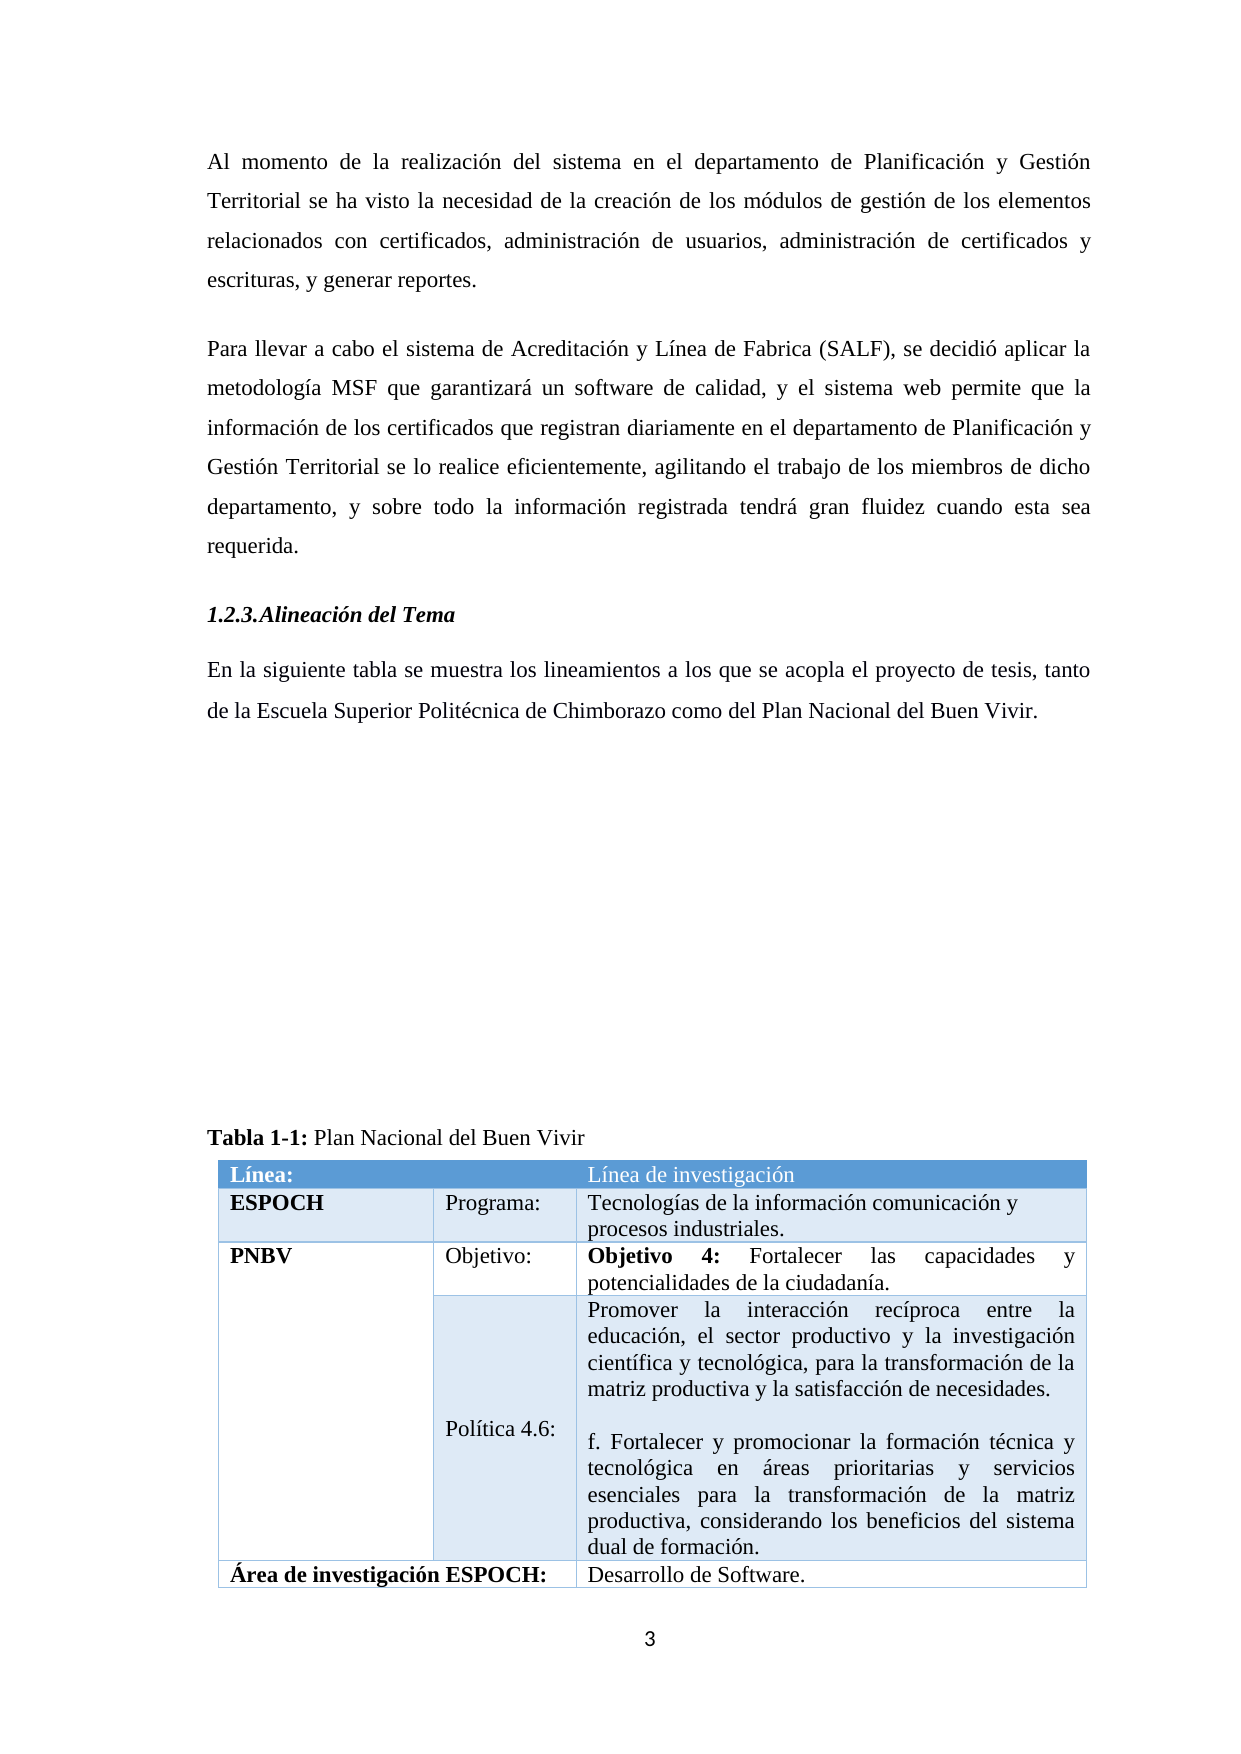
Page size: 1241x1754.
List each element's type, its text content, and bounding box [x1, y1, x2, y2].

text Para llevar a cabo el sistema de Acreditación y Línea de Fabrica (SALF), se decidió aplicar la metodología MSF que garantizará un software de calidad, y el sistema web permite que la información de los certificados que registran diariamente en el departamento de Planificación y Gestión Territorial se lo realice eficientemente, agilitando el trabajo de los miembros de dicho departamento, y sobre todo la información registrada tendrá gran fluidez cuando esta sea requerida. [207, 335, 1092, 558]
text Tabla 1-1: Plan Nacional del Buen Vivir [207, 1123, 1092, 1150]
table_header Línea de investigación [577, 1161, 1086, 1188]
table_cell Desarrollo de Software. [577, 1561, 1086, 1587]
table_cell Programa: [434, 1189, 576, 1241]
table_cell Objetivo 4: Fortalecer las capacidades y potencialidades de la ciudadanía. [577, 1243, 1086, 1295]
text En la siguiente tabla se muestra los lineamientos a los que se acopla el proyecto de tesis, tanto de la Escuela Superior Politécnica de Chimborazo como del Plan Nacional del Buen Vivir. [207, 656, 1092, 725]
table_cell Política 4.6: [434, 1296, 576, 1560]
table_cell PNBV [219, 1243, 433, 1560]
text Al momento de la realización del sistema en el departamento de Planificación y Gestión Territorial se ha visto la necesidad de la creación de los módulos de gestión de los elementos relacionados con certificados, administración de usuarios, administración de certificados y escrituras, y generar reportes. [207, 148, 1092, 292]
table_cell Área de investigación ESPOCH: [219, 1561, 576, 1587]
table_cell Objetivo: [434, 1243, 576, 1295]
table_cell Promover la interacción recíproca entre la educación, el sector productivo y la investigación científica y tecnológica, para la transformación de la matriz productiva y la satisfacción de necesidades. f. Fortalecer y promocionar la formación técnica y tecnológica en áreas prioritarias y servicios esenciales para la transformación de la matriz productiva, considerando los beneficios del sistema dual de formación. [577, 1296, 1086, 1560]
table_header Línea: [219, 1161, 576, 1188]
table_cell Tecnologías de la información comunicación y procesos industriales. [577, 1189, 1086, 1241]
table_cell ESPOCH [219, 1189, 433, 1241]
text Alineación del Tema [207, 601, 1092, 627]
